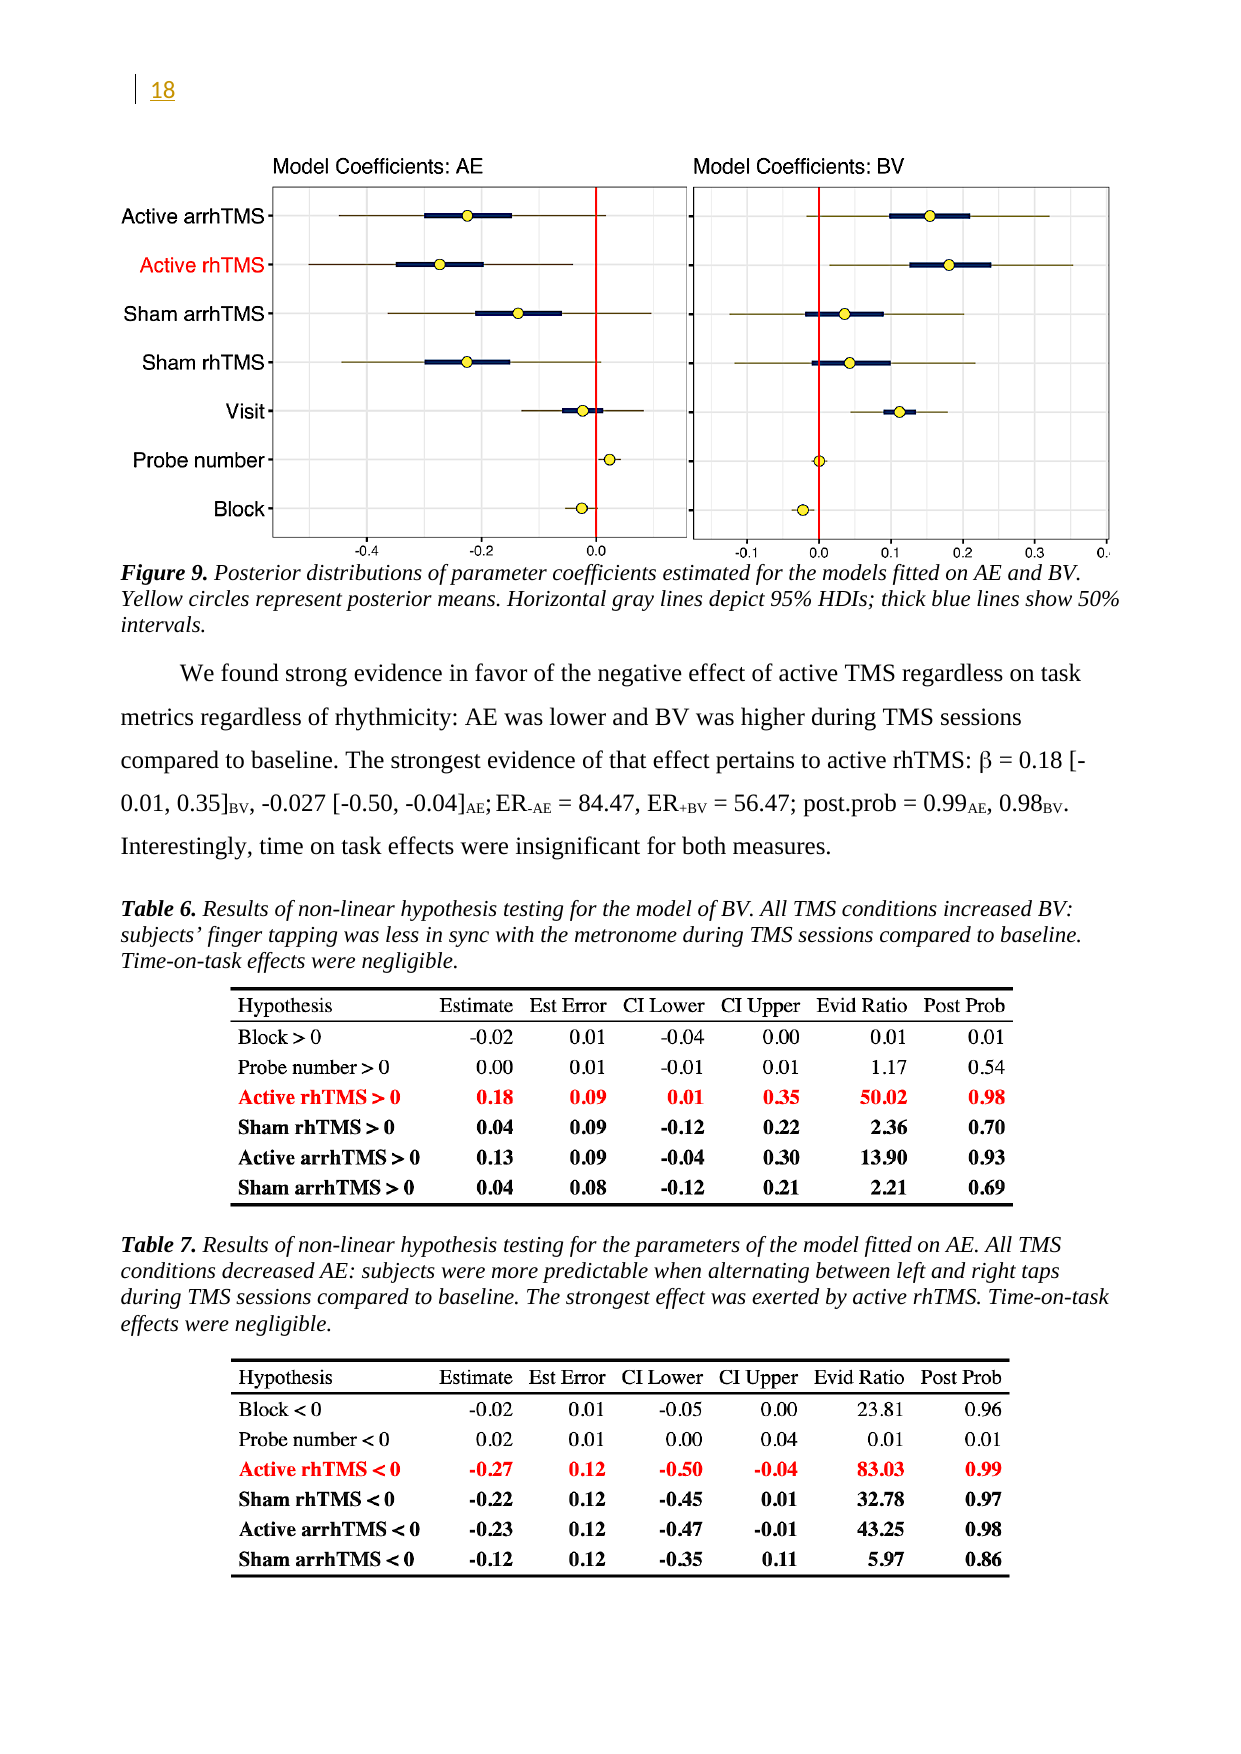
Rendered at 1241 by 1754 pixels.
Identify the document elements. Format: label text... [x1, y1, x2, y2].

text Table 6. Results of non-linear hypothesis testing for the model of BV. All TMS conditions increased BV: subjects’ finger tapping was less in sync with the metronome during TMS sessions compared to baseline. Time-on-task effects were negligible. [120, 895, 1124, 974]
picture [120, 150, 1110, 559]
picture [228, 1356, 1012, 1581]
text We found strong evidence in favor of the negative effect of active TMS regardless on task metrics regardless of rhythmicity: AE was lower and BV was higher during TMS sessions compared to baseline. The strongest evidence of that effect pertains to active rhTMS: = 0.18 [-0.01, 0.35]BV, -0.027 [-0.50, -0.04]AE; ER-AE = 84.47, ER+BV = 56.47; post.prob = 0.99AE, 0.98BV. Interestingly, time on task effects were insignificant for both measures. [120, 658, 1090, 860]
text Figure 9. Posterior distributions of parameter coefficients estimated for the models fitted on AE and BV. Yellow circles represent posterior means. Horizontal gray lines depict 95% HDIs; thick blue lines show 50% intervals. [120, 558, 1124, 638]
picture [227, 984, 1017, 1210]
